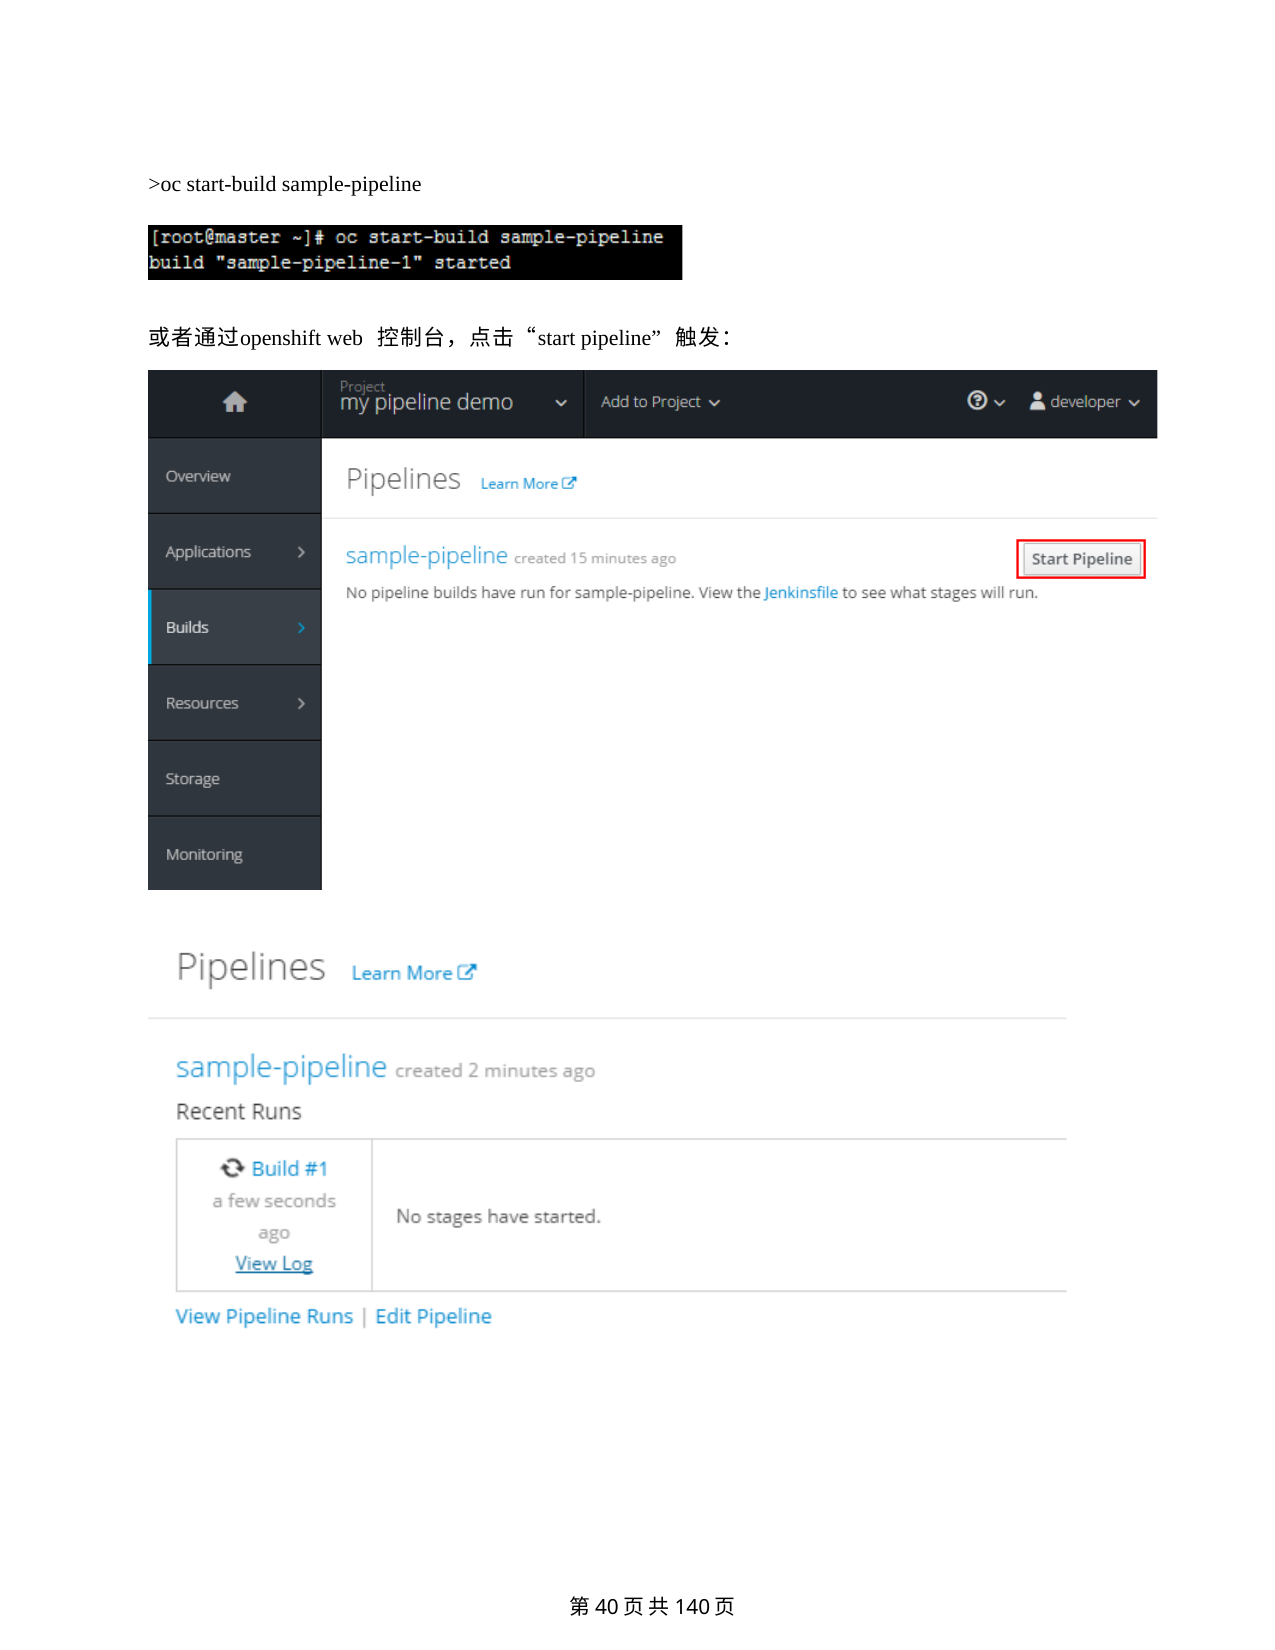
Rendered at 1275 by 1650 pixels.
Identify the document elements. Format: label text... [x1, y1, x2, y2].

picture [148, 370, 1158, 890]
picture [148, 225, 683, 280]
text >oc start-build sample-pipeline [148, 165, 1156, 202]
picture [148, 923, 1067, 1344]
text 或者通过openshift web控制台，点击“start pipeline”触发： [148, 317, 1156, 355]
